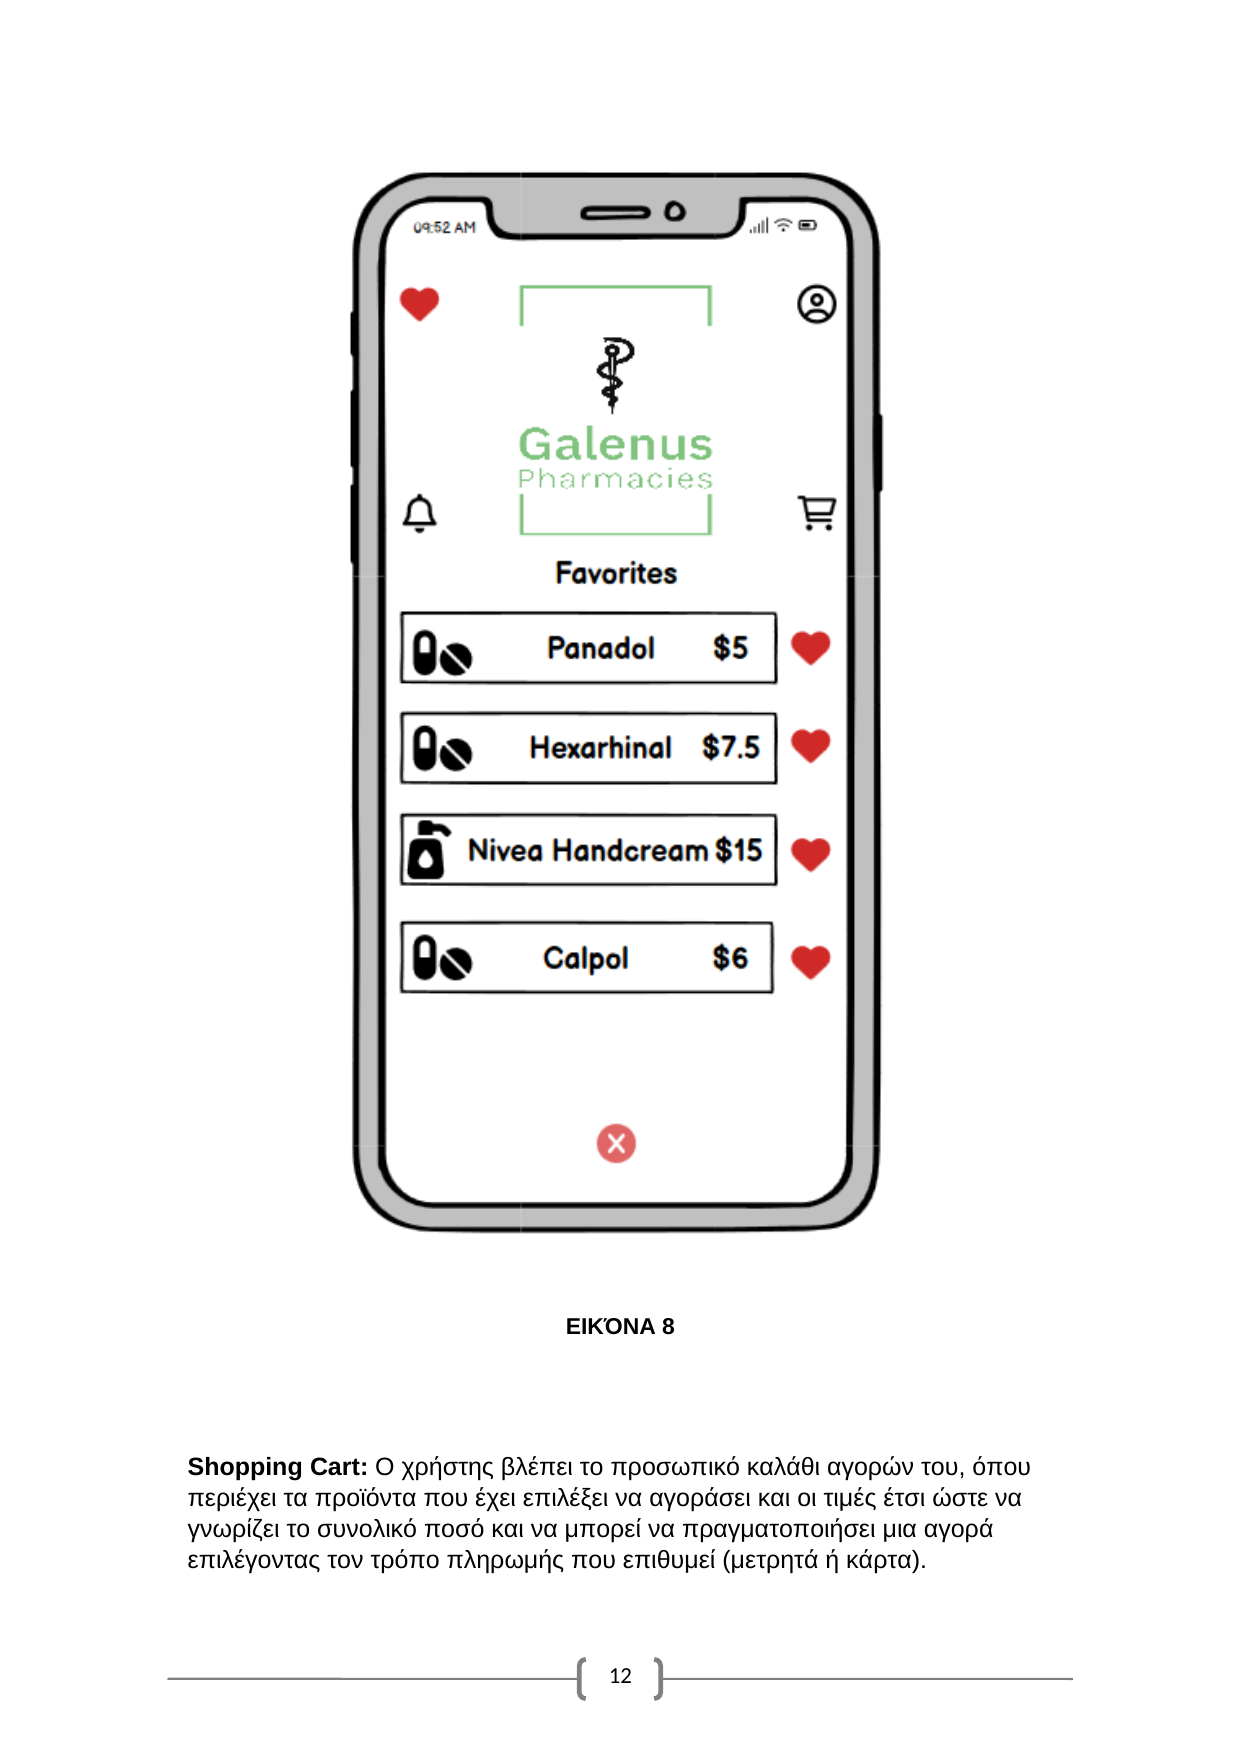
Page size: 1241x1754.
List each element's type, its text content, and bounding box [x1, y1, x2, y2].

picture [349, 150, 891, 1247]
text Shopping Cart: Ο χρήστης βλέπει το προσωπικό καλάθι αγορών του, όπου περιέχει τα προϊόντα που έχει επιλέξει να αγοράσει και οι τιμές έτσι ώστε να γνωρίζει το συνολικό ποσό και να μπορεί να πραγματοποιήσει μια αγορά επιλέγοντας τον τρόπο πληρωμής που επιθυμεί (μετρητά ή κάρτα). [187, 1451, 1053, 1573]
text ΕΙΚΌΝΑ 8 [187, 1313, 1053, 1339]
